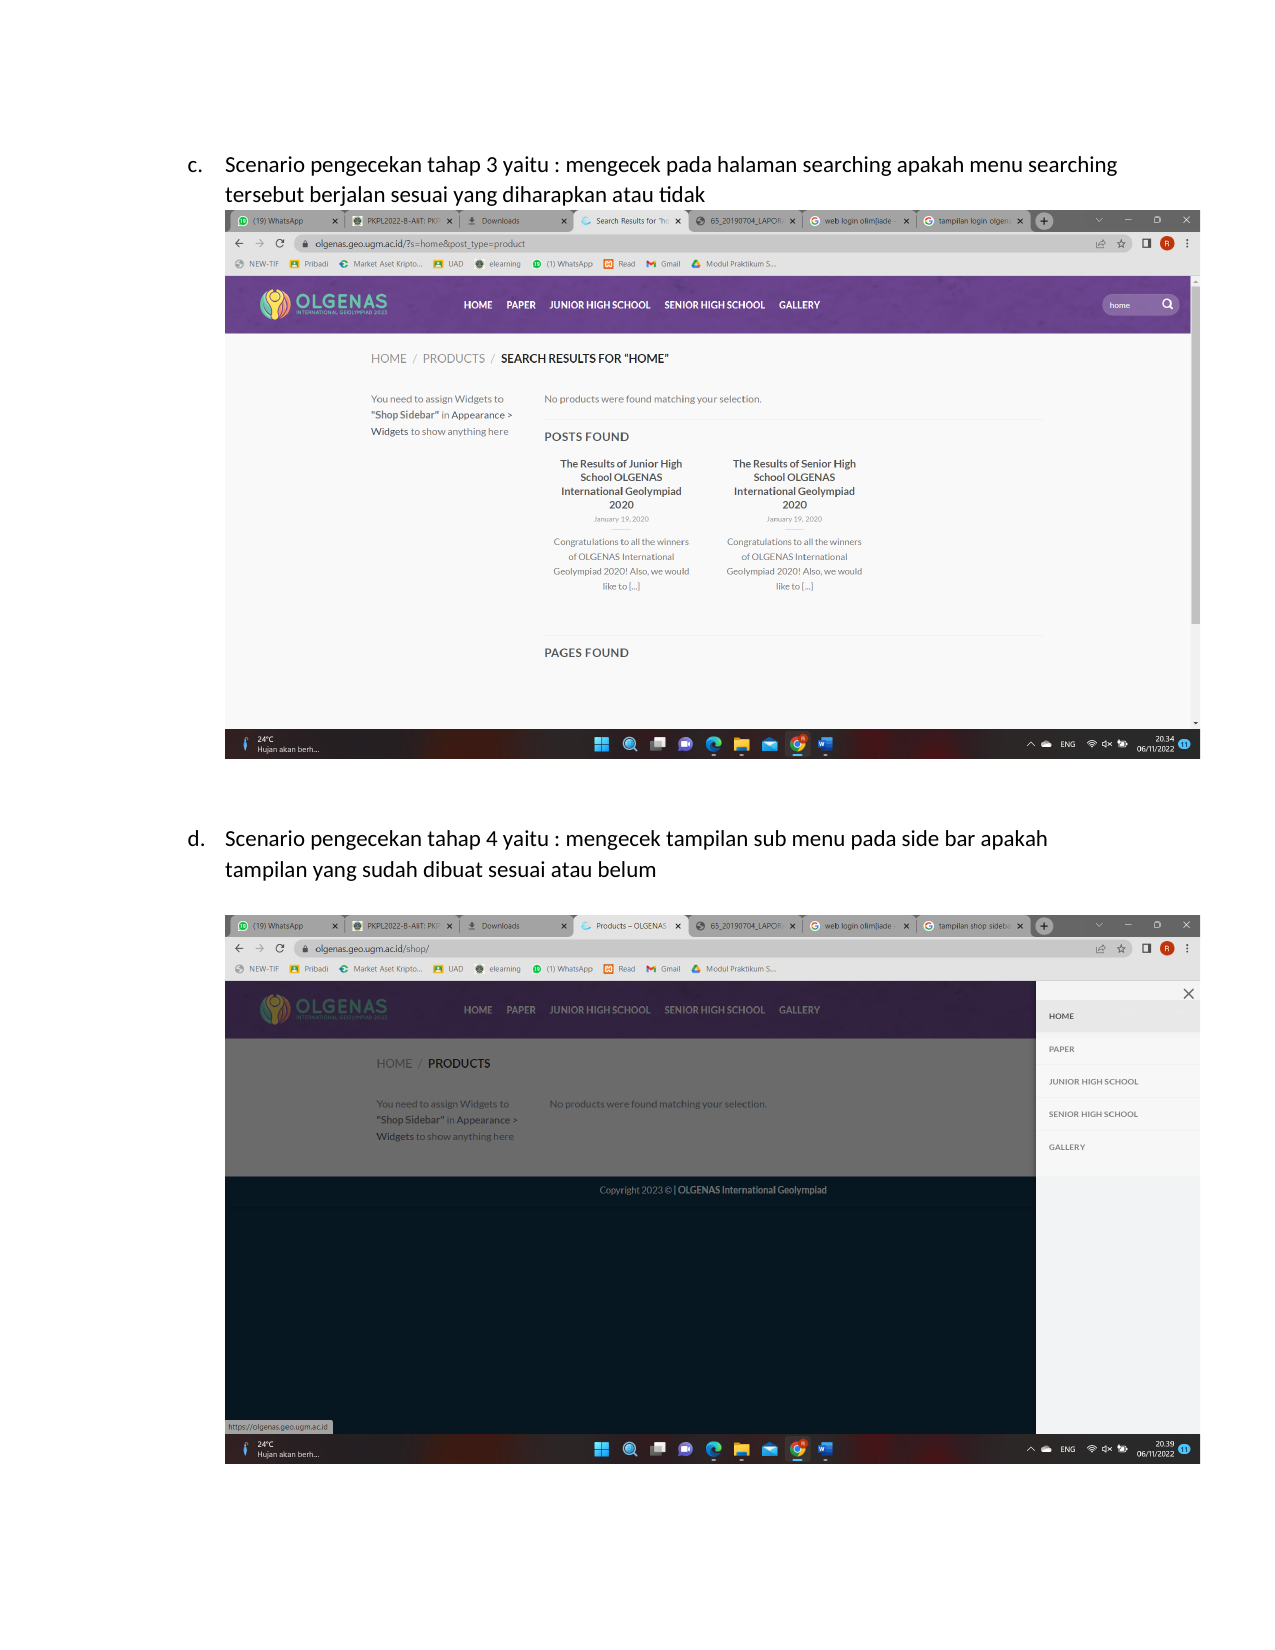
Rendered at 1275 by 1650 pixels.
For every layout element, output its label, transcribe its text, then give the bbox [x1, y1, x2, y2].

picture [225, 210, 1200, 759]
picture [225, 915, 1200, 1464]
list Scenario pengecekan tahap 4 yaitu : mengecek tampilan sub menu pada side bar apakah tampilan yang sudah dibuat sesuai atau belum [187, 824, 1125, 883]
